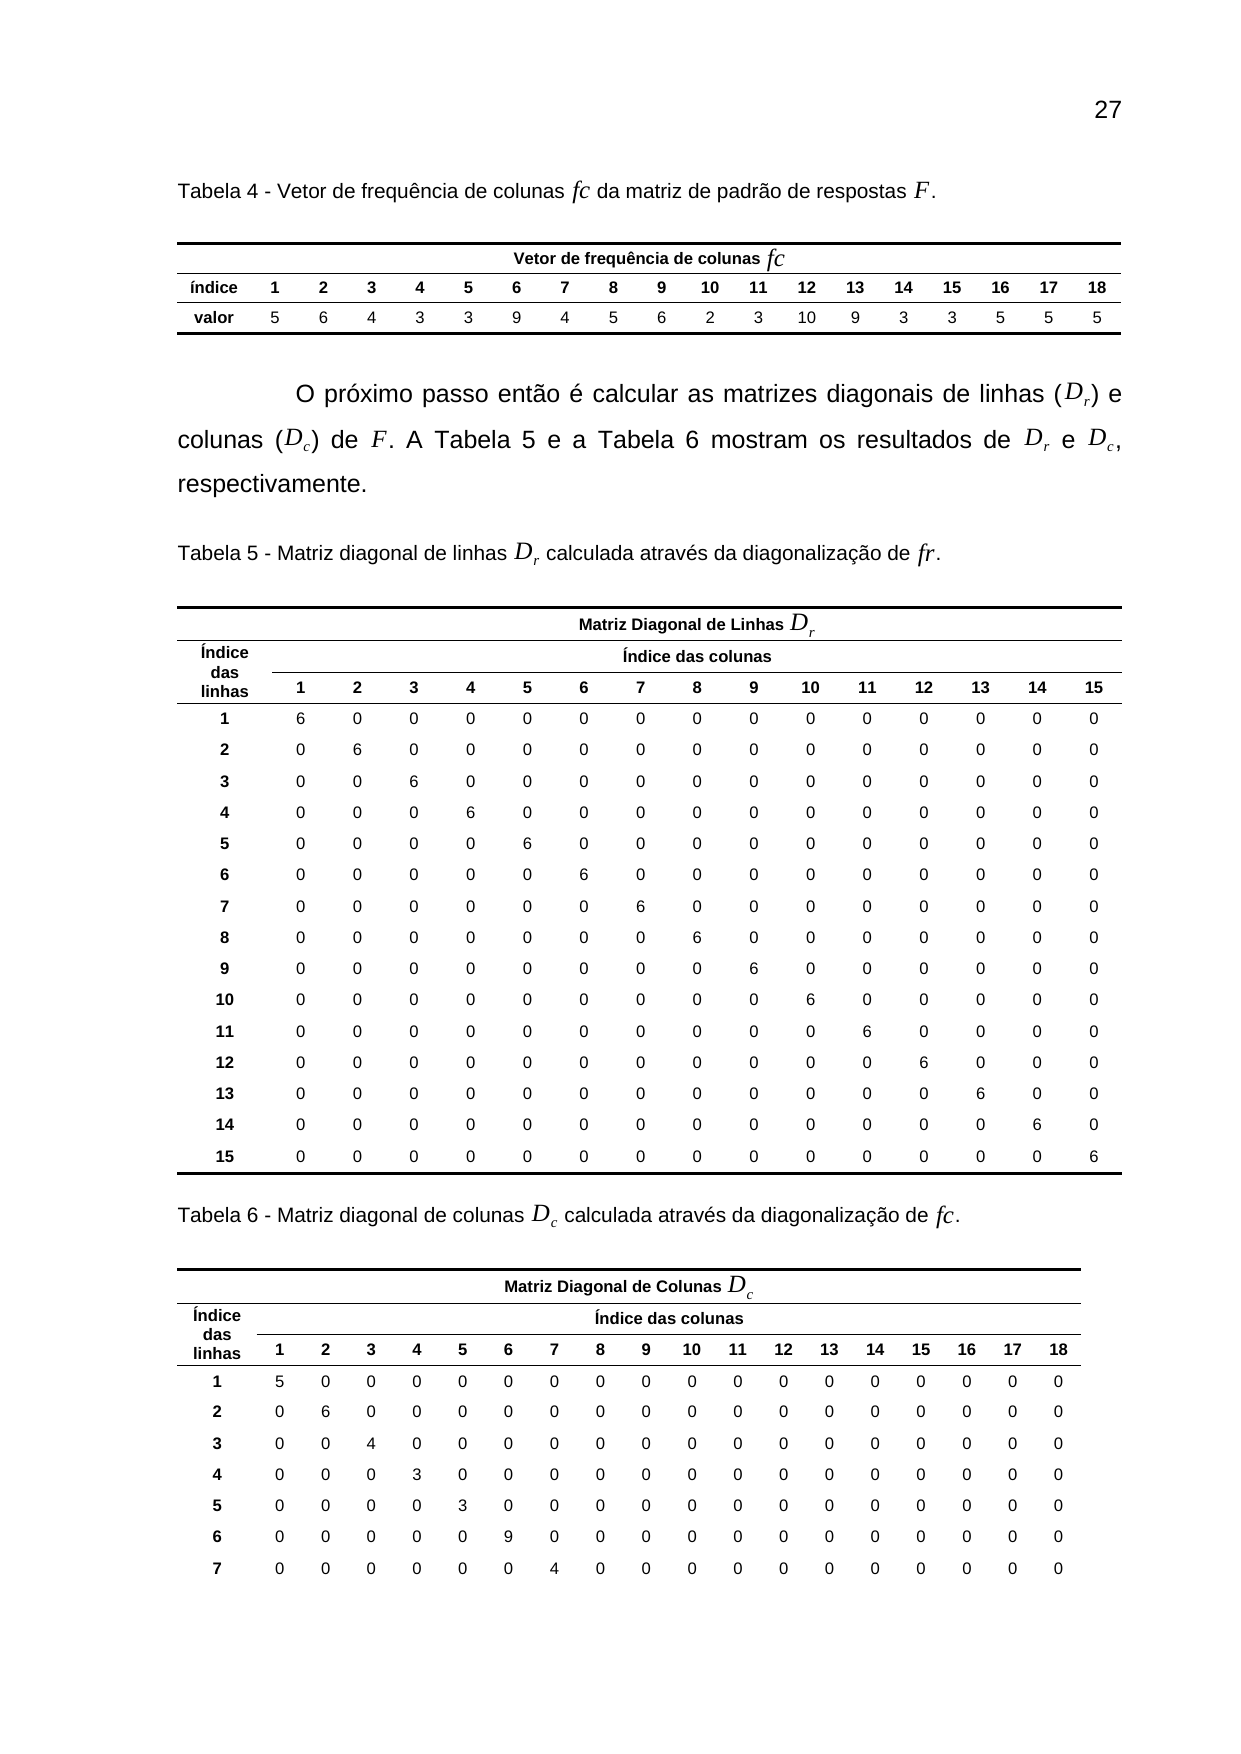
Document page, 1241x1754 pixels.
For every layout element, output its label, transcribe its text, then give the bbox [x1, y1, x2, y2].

table_cell 0 [485, 1366, 531, 1396]
table_cell 0 [303, 1428, 348, 1459]
table_cell 0 [485, 1428, 531, 1459]
table_cell 0 [612, 704, 669, 734]
table_cell 0 [257, 1428, 302, 1459]
table_cell 0 [952, 734, 1009, 765]
table_cell 0 [577, 1396, 623, 1427]
table_cell 0 [499, 765, 556, 797]
table_cell 0 [386, 1109, 442, 1140]
table_cell 0 [386, 828, 442, 859]
table_cell 0 [612, 1047, 669, 1078]
table_cell 14 [879, 274, 928, 302]
table_cell 0 [394, 1521, 439, 1552]
table_cell 6 [556, 673, 612, 703]
table_cell 0 [725, 828, 782, 859]
table_cell 0 [442, 765, 499, 797]
table_cell 0 [556, 1047, 612, 1078]
text Tabela 5 - Matriz diagonal de linhas calculada através da diagonalização de . [177, 537, 1122, 569]
table_cell 0 [669, 1015, 725, 1047]
table_cell 0 [1065, 1078, 1122, 1109]
table_cell 9 [485, 1521, 531, 1552]
table_cell 0 [1009, 922, 1065, 953]
table_cell 0 [725, 890, 782, 922]
table_cell 3 [348, 1335, 394, 1365]
table_cell 0 [499, 953, 556, 984]
table_cell 3 [177, 1428, 257, 1459]
table_cell 0 [715, 1459, 761, 1490]
table_cell 0 [577, 1428, 623, 1459]
table_cell 0 [556, 984, 612, 1015]
table_cell 0 [669, 1109, 725, 1140]
table_cell 0 [394, 1553, 439, 1584]
table_cell 0 [839, 984, 895, 1015]
table_cell 0 [669, 1459, 715, 1490]
table_cell 6 [303, 1396, 348, 1427]
table_cell 0 [386, 797, 442, 828]
table_cell 0 [556, 890, 612, 922]
table_cell 0 [1065, 1015, 1122, 1047]
table_cell 0 [952, 1140, 1009, 1172]
table_cell 0 [669, 1553, 715, 1584]
table_cell 0 [952, 828, 1009, 859]
table_cell 0 [782, 922, 839, 953]
table_cell 0 [669, 1490, 715, 1521]
table_cell 0 [386, 953, 442, 984]
table_cell 0 [612, 828, 669, 859]
table_cell 0 [531, 1428, 577, 1459]
table_cell 0 [272, 953, 329, 984]
table_cell 0 [1035, 1396, 1081, 1427]
table_cell 0 [715, 1521, 761, 1552]
table_cell 0 [499, 1109, 556, 1140]
table_cell 0 [394, 1366, 439, 1396]
table_cell 0 [1065, 953, 1122, 984]
table_cell 0 [440, 1396, 485, 1427]
table_cell 0 [1009, 890, 1065, 922]
table_cell 0 [782, 734, 839, 765]
table_cell 6 [485, 1335, 531, 1365]
table_cell 0 [1065, 765, 1122, 797]
table_cell 2 [303, 1335, 348, 1365]
table_cell 0 [499, 704, 556, 734]
table_cell 0 [442, 1015, 499, 1047]
table_cell 0 [1009, 704, 1065, 734]
table_cell 0 [715, 1490, 761, 1521]
table_cell 0 [990, 1553, 1035, 1584]
table_cell 0 [782, 890, 839, 922]
table_cell 8 [589, 274, 637, 302]
table_cell 1 [272, 673, 329, 703]
table_cell 4 [541, 303, 589, 332]
table_cell 0 [329, 1015, 386, 1047]
table_cell 0 [1009, 828, 1065, 859]
table_cell 0 [257, 1521, 302, 1552]
table_cell 0 [944, 1428, 989, 1459]
table_cell 0 [623, 1366, 669, 1396]
table_cell 5 [444, 274, 492, 302]
table_cell 0 [303, 1366, 348, 1396]
table_cell 0 [761, 1553, 806, 1584]
table_cell 0 [895, 704, 952, 734]
table_cell 0 [556, 953, 612, 984]
table_cell 0 [442, 734, 499, 765]
table_cell 0 [612, 953, 669, 984]
table_cell 0 [485, 1553, 531, 1584]
table_cell 0 [898, 1553, 944, 1584]
table_cell 7 [177, 890, 272, 922]
table_cell 0 [556, 828, 612, 859]
table_cell 0 [612, 1109, 669, 1140]
table_cell 14 [177, 1109, 272, 1140]
table_cell Índice das colunas [257, 1304, 1081, 1334]
table_cell 0 [1035, 1521, 1081, 1552]
table_cell 0 [895, 859, 952, 890]
table_cell 6 [725, 953, 782, 984]
table_cell 0 [761, 1428, 806, 1459]
table_cell 0 [990, 1366, 1035, 1396]
table_cell 0 [715, 1428, 761, 1459]
table_cell 0 [272, 1015, 329, 1047]
table_cell 7 [531, 1335, 577, 1365]
table_cell 0 [895, 1015, 952, 1047]
table_cell 0 [1065, 890, 1122, 922]
table_cell 11 [715, 1335, 761, 1365]
table_cell 0 [782, 765, 839, 797]
table_cell 0 [1065, 797, 1122, 828]
table_cell 0 [761, 1396, 806, 1427]
table_cell 4 [177, 1459, 257, 1490]
table_cell 0 [348, 1490, 394, 1521]
table_cell 0 [303, 1490, 348, 1521]
table_cell 0 [272, 890, 329, 922]
table_cell 15 [177, 1140, 272, 1172]
table_cell 0 [944, 1521, 989, 1552]
table_cell 3 [440, 1490, 485, 1521]
table_cell 0 [898, 1490, 944, 1521]
table_cell 3 [879, 303, 928, 332]
table_cell 0 [782, 1047, 839, 1078]
table_cell 0 [485, 1490, 531, 1521]
table_cell 0 [725, 984, 782, 1015]
table_cell 4 [348, 1428, 394, 1459]
table_cell 0 [623, 1459, 669, 1490]
table_cell 0 [895, 734, 952, 765]
table_cell 0 [499, 859, 556, 890]
table_cell 0 [1009, 1015, 1065, 1047]
table_cell 0 [725, 1109, 782, 1140]
table_cell 0 [272, 734, 329, 765]
table_cell 0 [952, 765, 1009, 797]
table_cell 2 [329, 673, 386, 703]
table_cell 0 [442, 1109, 499, 1140]
table_cell 0 [1065, 734, 1122, 765]
table_cell 0 [272, 1109, 329, 1140]
table_cell 16 [976, 274, 1024, 302]
table_cell 0 [329, 984, 386, 1015]
table_cell 15 [928, 274, 976, 302]
table_cell 0 [272, 922, 329, 953]
table_cell 9 [637, 274, 686, 302]
table_cell 6 [272, 704, 329, 734]
table_cell 0 [612, 765, 669, 797]
table_cell 0 [329, 1078, 386, 1109]
table_header Vetor de frequência de colunas [177, 245, 1121, 272]
table_cell 0 [394, 1428, 439, 1459]
table_cell 6 [895, 1047, 952, 1078]
table_cell 0 [531, 1521, 577, 1552]
table_cell 0 [806, 1553, 852, 1584]
table_header [177, 609, 272, 640]
table_cell 0 [669, 1521, 715, 1552]
table_cell 0 [272, 1047, 329, 1078]
table_cell 0 [895, 922, 952, 953]
table_cell 0 [944, 1490, 989, 1521]
table_cell 0 [577, 1366, 623, 1396]
table_cell 0 [952, 984, 1009, 1015]
table_cell 0 [952, 1109, 1009, 1140]
table_cell 0 [839, 859, 895, 890]
table_cell 2 [299, 274, 347, 302]
table_cell 0 [1065, 828, 1122, 859]
table_cell 0 [806, 1366, 852, 1396]
table_cell 0 [725, 922, 782, 953]
table_cell 5 [1073, 303, 1121, 332]
table_cell 0 [386, 1015, 442, 1047]
table_cell Índice das linhas [177, 641, 272, 703]
table_cell 0 [761, 1521, 806, 1552]
table_cell 0 [329, 704, 386, 734]
table_cell 4 [442, 673, 499, 703]
table_cell 0 [442, 922, 499, 953]
table_cell 0 [782, 1140, 839, 1172]
table_cell 0 [612, 1078, 669, 1109]
table_cell 11 [839, 673, 895, 703]
table_cell 0 [761, 1366, 806, 1396]
table_cell 0 [329, 859, 386, 890]
table_cell 12 [895, 673, 952, 703]
table_cell 7 [541, 274, 589, 302]
table_cell 0 [839, 922, 895, 953]
table_cell 0 [806, 1490, 852, 1521]
table_cell 2 [177, 734, 272, 765]
table_cell 12 [177, 1047, 272, 1078]
table_cell 0 [725, 765, 782, 797]
table_cell 0 [895, 765, 952, 797]
table_cell 0 [485, 1459, 531, 1490]
table_cell 0 [895, 797, 952, 828]
table_cell 3 [394, 1459, 439, 1490]
table_cell 0 [1065, 1109, 1122, 1140]
table_cell 0 [839, 1109, 895, 1140]
table_cell 1 [177, 704, 272, 734]
table_cell 0 [782, 1015, 839, 1047]
text Tabela 6 - Matriz diagonal de colunas calculada através da diagonalização de . [177, 1200, 1122, 1231]
table_cell 0 [782, 704, 839, 734]
table_cell 0 [386, 704, 442, 734]
table_cell 6 [329, 734, 386, 765]
table_cell 0 [440, 1366, 485, 1396]
table_cell 0 [1065, 859, 1122, 890]
table_cell 0 [669, 1047, 725, 1078]
table_cell 0 [499, 984, 556, 1015]
table_cell 0 [669, 1078, 725, 1109]
table_cell 5 [589, 303, 637, 332]
table_cell 16 [944, 1335, 989, 1365]
table_cell 6 [299, 303, 347, 332]
table_cell 0 [669, 828, 725, 859]
table_cell 0 [806, 1428, 852, 1459]
table_cell 0 [329, 765, 386, 797]
table_cell 0 [725, 797, 782, 828]
table_cell 3 [734, 303, 782, 332]
table_cell 0 [725, 1140, 782, 1172]
table_cell 6 [492, 274, 541, 302]
table_cell 0 [944, 1366, 989, 1396]
table_cell 0 [895, 890, 952, 922]
table_cell 0 [806, 1396, 852, 1427]
table_cell 0 [782, 828, 839, 859]
table_cell 0 [782, 953, 839, 984]
table_cell 4 [177, 797, 272, 828]
table_cell 0 [442, 1047, 499, 1078]
table_cell 0 [839, 890, 895, 922]
table_cell 0 [442, 1078, 499, 1109]
table_cell 13 [831, 274, 879, 302]
table_cell 0 [839, 953, 895, 984]
table_cell 17 [1024, 274, 1073, 302]
table_cell 0 [499, 890, 556, 922]
table_cell 0 [1009, 953, 1065, 984]
table_cell 0 [898, 1459, 944, 1490]
table_cell 0 [1035, 1428, 1081, 1459]
table_cell 0 [531, 1490, 577, 1521]
table_cell 0 [895, 1078, 952, 1109]
table_cell 0 [272, 859, 329, 890]
table_cell 0 [715, 1366, 761, 1396]
table_cell 0 [669, 984, 725, 1015]
table_cell 0 [852, 1428, 898, 1459]
table_cell 0 [1065, 922, 1122, 953]
table_cell 0 [442, 984, 499, 1015]
table_cell 0 [952, 890, 1009, 922]
text Tabela 4 - Vetor de frequência de colunas da matriz de padrão de respostas . [177, 177, 1122, 205]
table_cell 1 [251, 274, 299, 302]
table_cell 0 [761, 1459, 806, 1490]
table_cell 13 [177, 1078, 272, 1109]
table_cell 0 [715, 1396, 761, 1427]
table_cell 0 [990, 1396, 1035, 1427]
table_cell 0 [612, 1140, 669, 1172]
table_cell 0 [952, 797, 1009, 828]
table_cell 6 [177, 859, 272, 890]
table_cell 0 [257, 1396, 302, 1427]
table_cell 0 [556, 1078, 612, 1109]
table_cell 0 [386, 984, 442, 1015]
table_cell 6 [499, 828, 556, 859]
table_cell 15 [1065, 673, 1122, 703]
table_cell 3 [444, 303, 492, 332]
table_cell 3 [386, 673, 442, 703]
table_cell 0 [485, 1396, 531, 1427]
table_cell 4 [396, 274, 444, 302]
table_cell 0 [1035, 1459, 1081, 1490]
table_cell 0 [612, 859, 669, 890]
table_cell 10 [177, 984, 272, 1015]
table_cell 0 [669, 765, 725, 797]
table_cell 0 [499, 1015, 556, 1047]
table_cell 15 [898, 1335, 944, 1365]
table_cell 3 [177, 765, 272, 797]
table_cell 17 [990, 1335, 1035, 1365]
table_cell 0 [348, 1366, 394, 1396]
table_cell 0 [898, 1396, 944, 1427]
table_cell Índice das linhas [177, 1304, 257, 1365]
table_header Matriz Diagonal de Colunas [177, 1271, 1081, 1302]
table_cell 0 [272, 828, 329, 859]
table_cell 0 [623, 1396, 669, 1427]
table_cell 5 [177, 828, 272, 859]
table_cell 0 [725, 704, 782, 734]
table_cell 0 [839, 1140, 895, 1172]
table_cell 0 [440, 1459, 485, 1490]
table_cell 6 [669, 922, 725, 953]
table_cell 1 [257, 1335, 302, 1365]
table_cell 0 [329, 922, 386, 953]
table_cell 0 [386, 734, 442, 765]
table_cell 0 [386, 922, 442, 953]
table_cell 0 [531, 1396, 577, 1427]
table_cell 0 [944, 1459, 989, 1490]
table_cell 14 [1009, 673, 1065, 703]
table_cell 0 [806, 1521, 852, 1552]
table_cell 5 [976, 303, 1024, 332]
table_header Matriz Diagonal de Linhas [272, 609, 1122, 640]
table_cell 0 [556, 734, 612, 765]
table_cell 0 [806, 1459, 852, 1490]
table_cell 0 [852, 1396, 898, 1427]
table_cell 0 [329, 1109, 386, 1140]
table_cell 0 [725, 734, 782, 765]
table_cell 0 [556, 922, 612, 953]
table_cell 0 [669, 734, 725, 765]
table_cell 0 [577, 1553, 623, 1584]
table_cell 0 [898, 1521, 944, 1552]
table_cell 0 [612, 797, 669, 828]
table_cell 0 [612, 984, 669, 1015]
table_cell 0 [669, 859, 725, 890]
table_cell 4 [347, 303, 396, 332]
table_cell 0 [990, 1459, 1035, 1490]
table_cell 0 [329, 828, 386, 859]
table_cell 6 [442, 797, 499, 828]
table_cell 0 [348, 1553, 394, 1584]
table_cell 6 [1009, 1109, 1065, 1140]
table_cell 0 [669, 704, 725, 734]
table_cell 0 [442, 953, 499, 984]
table_cell 7 [177, 1553, 257, 1584]
table_cell 0 [669, 1396, 715, 1427]
table_cell 0 [895, 953, 952, 984]
table_cell 0 [715, 1553, 761, 1584]
table_cell 0 [329, 1140, 386, 1172]
table_cell 0 [386, 1078, 442, 1109]
table_cell 0 [1035, 1366, 1081, 1396]
table_cell 12 [783, 274, 831, 302]
table_cell 10 [782, 673, 839, 703]
table_cell 0 [303, 1459, 348, 1490]
table_cell 0 [348, 1521, 394, 1552]
table_cell 0 [556, 1015, 612, 1047]
table_cell 0 [852, 1553, 898, 1584]
table_cell 4 [394, 1335, 439, 1365]
table_cell 0 [952, 1015, 1009, 1047]
table_cell 0 [895, 1140, 952, 1172]
table_cell 0 [1009, 1078, 1065, 1109]
table_cell 0 [623, 1521, 669, 1552]
table_cell 0 [852, 1459, 898, 1490]
table_cell 0 [348, 1396, 394, 1427]
table_cell 0 [499, 922, 556, 953]
table_cell 12 [761, 1335, 806, 1365]
table_cell 2 [177, 1396, 257, 1427]
table_cell 0 [272, 984, 329, 1015]
table_cell 0 [990, 1490, 1035, 1521]
table_cell 0 [272, 797, 329, 828]
table_cell 0 [782, 1078, 839, 1109]
table_cell 0 [442, 828, 499, 859]
table_cell 0 [1035, 1490, 1081, 1521]
table_cell 6 [612, 890, 669, 922]
table_cell 0 [440, 1428, 485, 1459]
table_cell 0 [1009, 859, 1065, 890]
table_cell 0 [761, 1490, 806, 1521]
table_cell 0 [1009, 1140, 1065, 1172]
table_cell 5 [177, 1490, 257, 1521]
table_cell 0 [257, 1459, 302, 1490]
table_cell 10 [783, 303, 831, 332]
table_cell valor [177, 303, 251, 332]
table_cell 0 [623, 1428, 669, 1459]
table_cell 0 [895, 984, 952, 1015]
table_cell 6 [637, 303, 686, 332]
table_cell 0 [577, 1490, 623, 1521]
table_cell 0 [394, 1490, 439, 1521]
table_cell 0 [952, 704, 1009, 734]
table_cell 0 [839, 1078, 895, 1109]
table_cell 0 [1009, 765, 1065, 797]
table_cell 0 [386, 890, 442, 922]
table_cell 0 [531, 1366, 577, 1396]
table_cell 0 [952, 859, 1009, 890]
table_cell 6 [952, 1078, 1009, 1109]
table_cell 18 [1073, 274, 1121, 302]
table_cell 0 [669, 1428, 715, 1459]
table_cell 9 [831, 303, 879, 332]
table_cell 5 [440, 1335, 485, 1365]
table_cell 0 [782, 859, 839, 890]
table_cell 3 [396, 303, 444, 332]
table_cell 6 [1065, 1140, 1122, 1172]
table_cell 0 [499, 1078, 556, 1109]
table_cell 0 [895, 1109, 952, 1140]
table_cell 0 [952, 922, 1009, 953]
table_cell 0 [442, 859, 499, 890]
table_cell 8 [577, 1335, 623, 1365]
table_cell 8 [177, 922, 272, 953]
table_cell 0 [725, 1047, 782, 1078]
table_cell 9 [177, 953, 272, 984]
table_cell 0 [386, 859, 442, 890]
table_cell 0 [612, 922, 669, 953]
table_cell 0 [944, 1553, 989, 1584]
table_cell 0 [623, 1553, 669, 1584]
table_cell 0 [669, 1366, 715, 1396]
table_cell 6 [177, 1521, 257, 1552]
table_cell 0 [440, 1521, 485, 1552]
table_cell 0 [329, 890, 386, 922]
table_cell 0 [852, 1521, 898, 1552]
table_cell 5 [1024, 303, 1073, 332]
table_cell 0 [839, 828, 895, 859]
table_cell 0 [499, 1140, 556, 1172]
table_cell 0 [329, 953, 386, 984]
table_cell 5 [257, 1366, 302, 1396]
table_cell 0 [612, 734, 669, 765]
table_cell 3 [347, 274, 396, 302]
table_cell 0 [272, 1140, 329, 1172]
table_cell 0 [1035, 1553, 1081, 1584]
table_cell 0 [394, 1396, 439, 1427]
table_cell 0 [669, 953, 725, 984]
table_cell 0 [556, 1140, 612, 1172]
table_cell 9 [623, 1335, 669, 1365]
table_cell 13 [952, 673, 1009, 703]
table_cell 0 [725, 859, 782, 890]
table_cell 0 [303, 1521, 348, 1552]
table_cell 14 [852, 1335, 898, 1365]
table_cell 0 [852, 1490, 898, 1521]
table_cell 0 [782, 1109, 839, 1140]
table_cell 0 [440, 1553, 485, 1584]
table_cell 0 [499, 797, 556, 828]
table_cell 5 [251, 303, 299, 332]
table_cell 0 [898, 1366, 944, 1396]
table_cell 0 [531, 1459, 577, 1490]
table_cell 5 [499, 673, 556, 703]
table_cell 2 [686, 303, 734, 332]
table_cell 0 [556, 704, 612, 734]
table_cell 11 [177, 1015, 272, 1047]
table_cell 0 [1065, 704, 1122, 734]
table_cell 0 [944, 1396, 989, 1427]
table_cell 0 [556, 797, 612, 828]
table_cell 0 [1009, 797, 1065, 828]
table_cell 0 [898, 1428, 944, 1459]
table_cell 0 [669, 797, 725, 828]
table_cell 0 [782, 797, 839, 828]
table_cell 6 [386, 765, 442, 797]
table_cell 3 [928, 303, 976, 332]
table_cell 0 [329, 797, 386, 828]
table_cell 0 [952, 1047, 1009, 1078]
table_cell 0 [839, 765, 895, 797]
table_cell 0 [990, 1521, 1035, 1552]
table_cell 0 [442, 890, 499, 922]
table_cell 0 [303, 1553, 348, 1584]
table_cell 0 [499, 1047, 556, 1078]
table_cell 0 [839, 797, 895, 828]
table_cell 1 [177, 1366, 257, 1396]
table_cell 0 [839, 734, 895, 765]
table_cell 0 [839, 1047, 895, 1078]
table_cell 13 [806, 1335, 852, 1365]
table_cell 0 [577, 1459, 623, 1490]
table_cell 4 [531, 1553, 577, 1584]
table_cell 0 [556, 765, 612, 797]
table_cell 0 [499, 734, 556, 765]
table_cell 0 [623, 1490, 669, 1521]
table_cell 0 [577, 1521, 623, 1552]
table_cell 6 [556, 859, 612, 890]
table_cell 0 [1009, 734, 1065, 765]
table_cell 0 [386, 1140, 442, 1172]
table_cell 0 [990, 1428, 1035, 1459]
table_cell 0 [612, 1015, 669, 1047]
table_cell 0 [257, 1553, 302, 1584]
table_cell 10 [686, 274, 734, 302]
table_cell 0 [1065, 984, 1122, 1015]
table_cell 8 [669, 673, 725, 703]
table_cell 0 [1009, 1047, 1065, 1078]
table_cell 0 [329, 1047, 386, 1078]
table_cell índice [177, 274, 251, 302]
table_cell 0 [839, 704, 895, 734]
table_cell 9 [492, 303, 541, 332]
table_cell 0 [386, 1047, 442, 1078]
text O próximo passo então é calcular as matrizes diagonais de linhas () e colunas () de . A Tabela 5 e a Tabela 6 mostram os resultados de e , respectivamente. [177, 378, 1122, 498]
table_cell 0 [348, 1459, 394, 1490]
table_cell 9 [725, 673, 782, 703]
table_cell 0 [952, 953, 1009, 984]
table_cell 10 [669, 1335, 715, 1365]
table_cell 6 [839, 1015, 895, 1047]
table_cell 0 [1065, 1047, 1122, 1078]
table_cell 0 [442, 704, 499, 734]
table_cell 0 [556, 1109, 612, 1140]
table_cell 0 [669, 1140, 725, 1172]
table_cell 6 [782, 984, 839, 1015]
table_cell 0 [257, 1490, 302, 1521]
table_cell 0 [852, 1366, 898, 1396]
table_cell 0 [725, 1078, 782, 1109]
table_cell 18 [1035, 1335, 1081, 1365]
table_cell 0 [725, 1015, 782, 1047]
table_cell 0 [669, 890, 725, 922]
table_cell 0 [272, 1078, 329, 1109]
table_cell 7 [612, 673, 669, 703]
table_cell 0 [1009, 984, 1065, 1015]
table_cell 11 [734, 274, 782, 302]
table_cell 0 [442, 1140, 499, 1172]
table_cell Índice das colunas [272, 641, 1122, 672]
table_cell 0 [895, 828, 952, 859]
table_cell 0 [272, 765, 329, 797]
